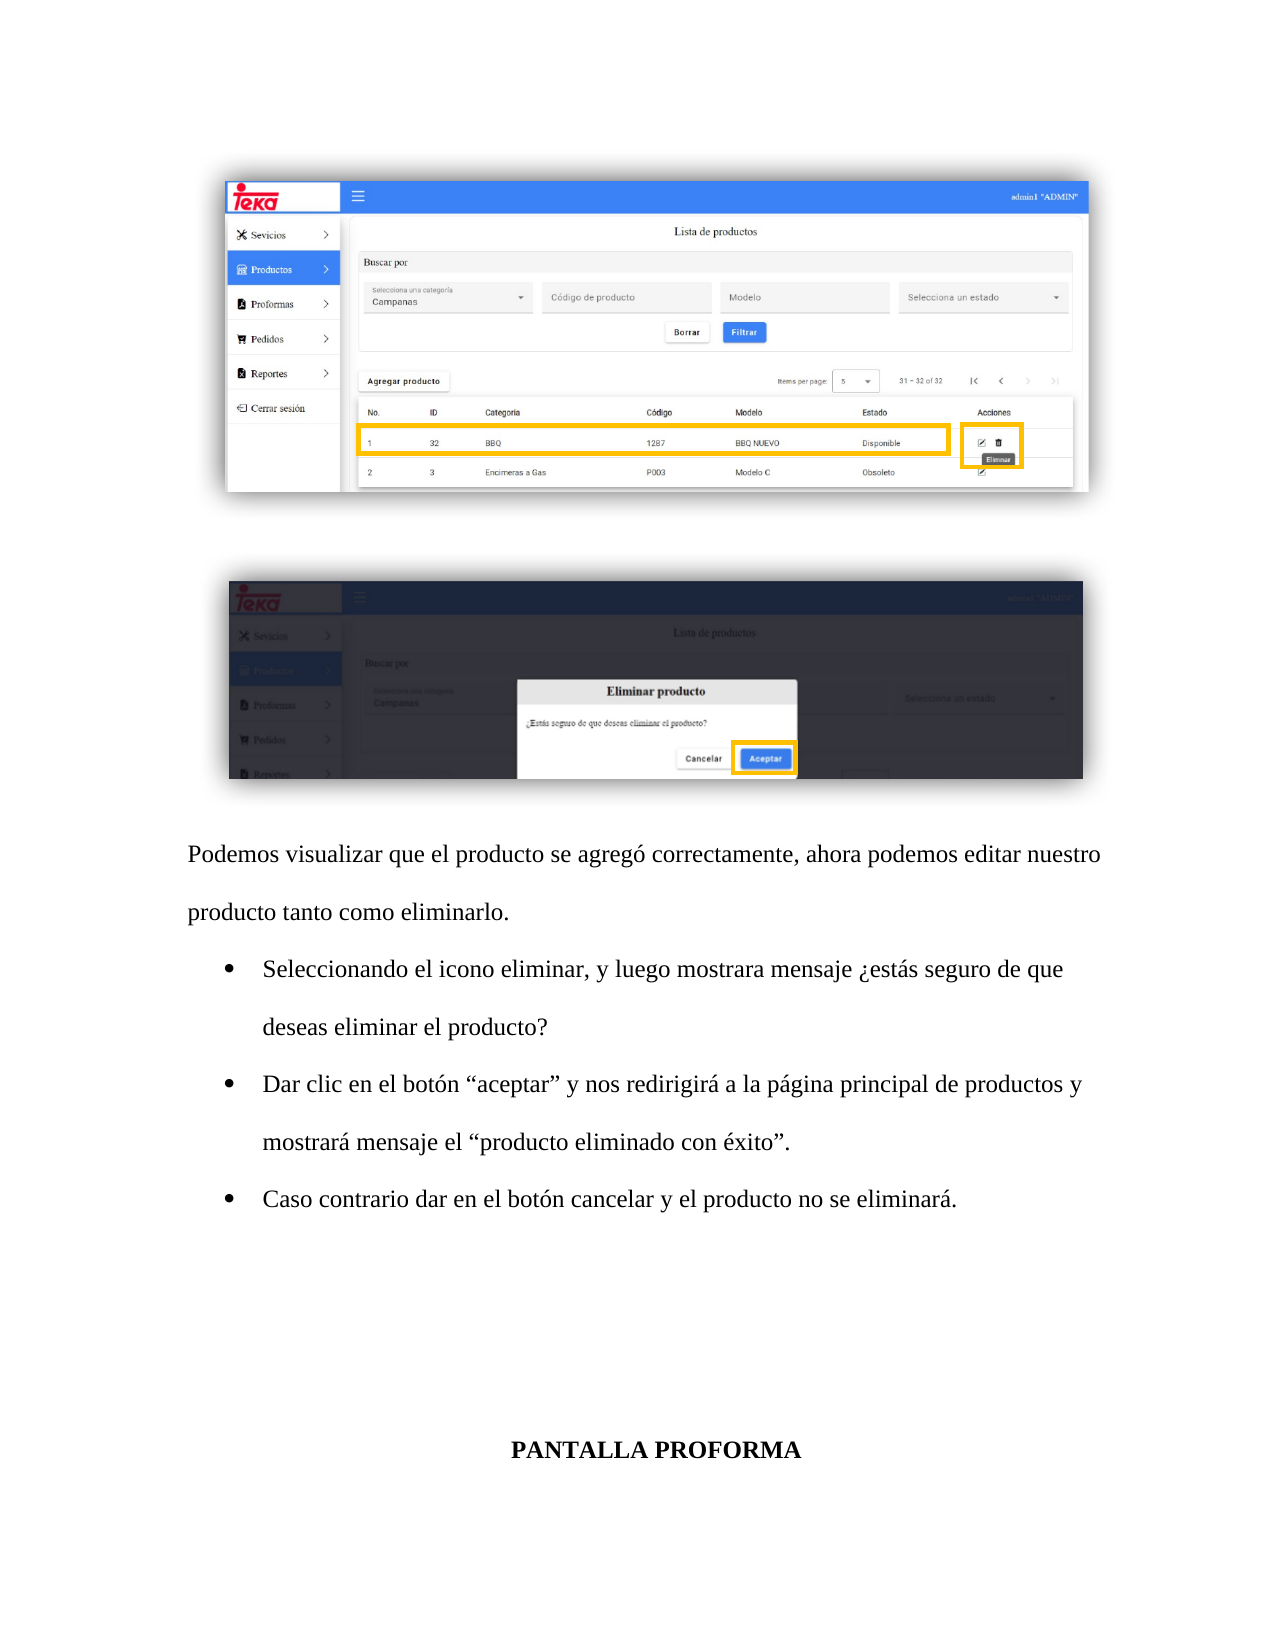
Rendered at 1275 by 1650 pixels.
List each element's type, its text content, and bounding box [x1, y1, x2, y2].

picture [229, 581, 1083, 779]
picture [225, 181, 1089, 492]
text PANTALLA PROFORMA [187, 1435, 1125, 1464]
text Podemos visualizar que el producto se agregó correctamente, ahora podemos editar nuestro producto tanto como eliminarlo. [187, 839, 1125, 925]
list Seleccionando el icono eliminar, y luego mostrara mensaje ¿estás seguro de que deseas eliminar el producto? [225, 954, 1125, 1040]
list Dar clic en el botón “aceptar” y nos redirigirá a la página principal de productos y mostrará mensaje el “producto eliminado con éxito”. [225, 1069, 1125, 1155]
list Caso contrario dar en el botón cancelar y el producto no se eliminará. [225, 1184, 1125, 1213]
